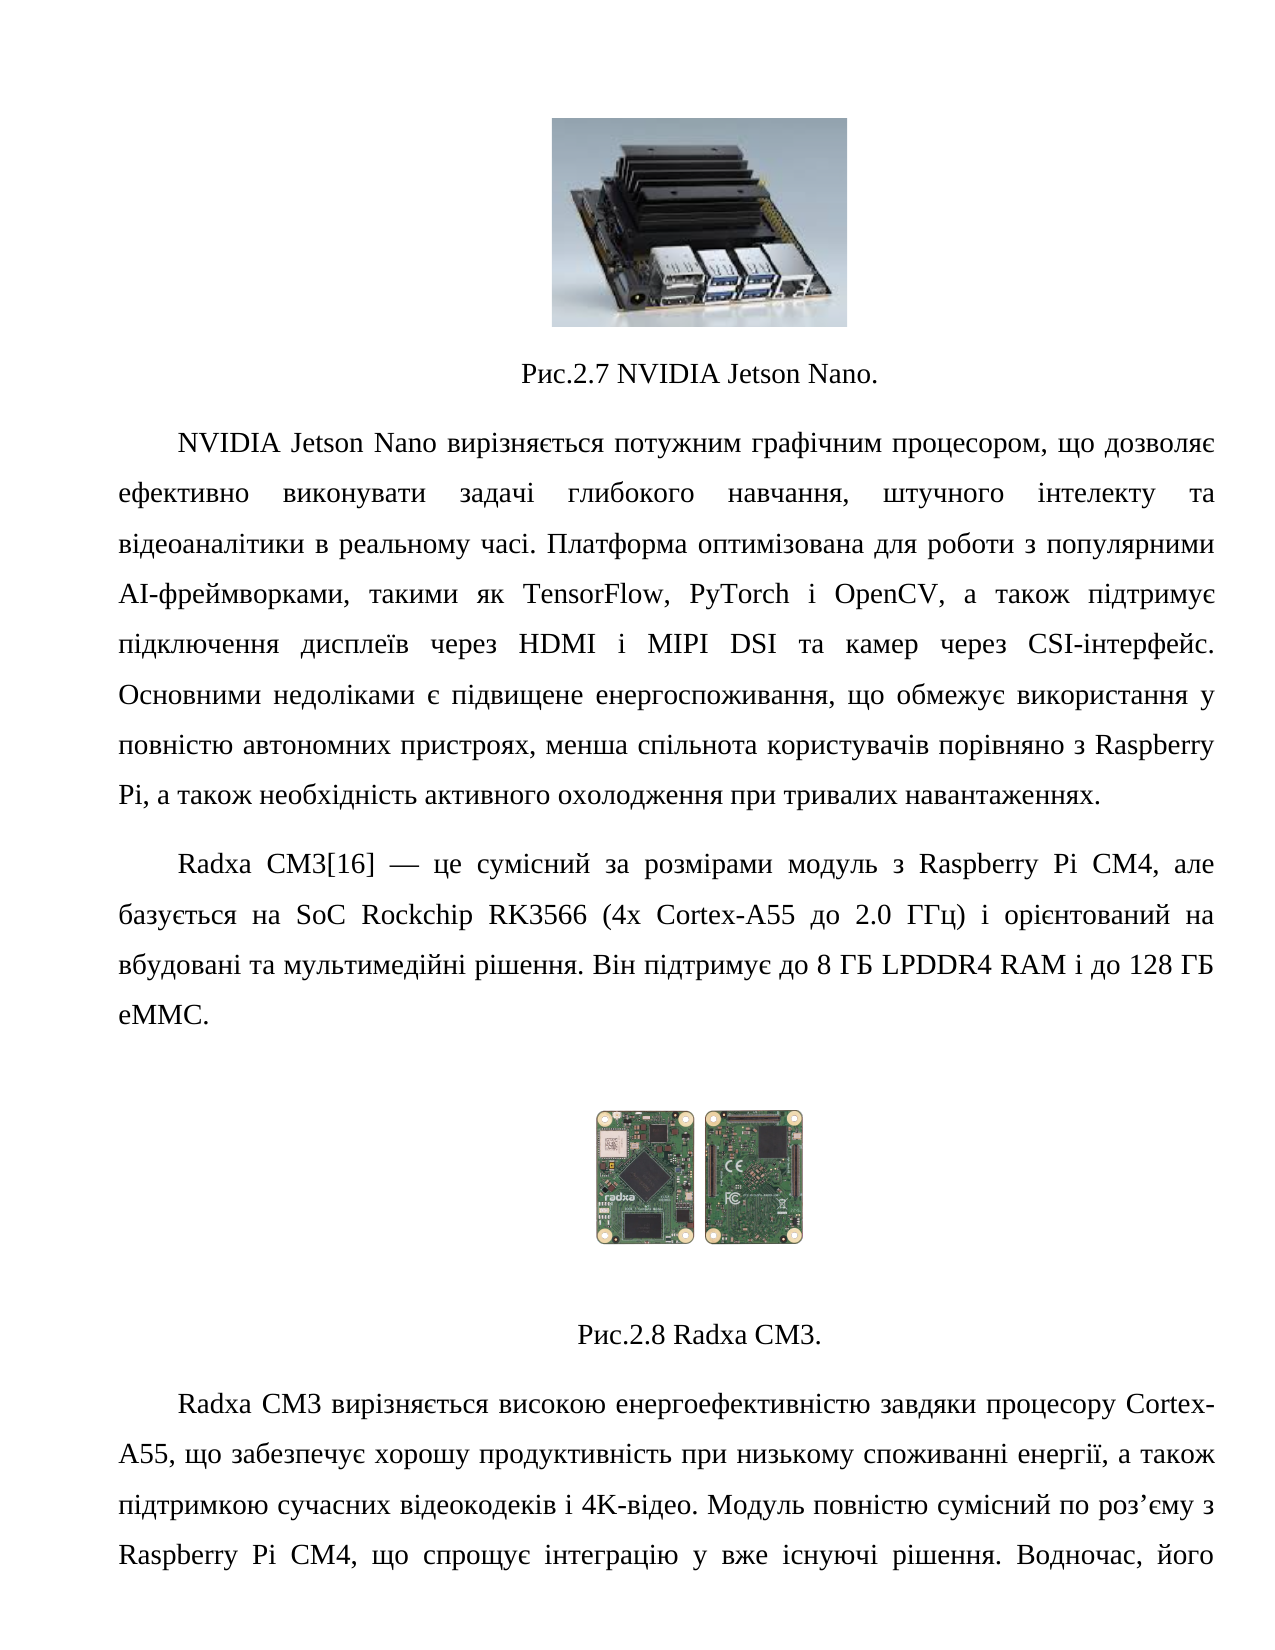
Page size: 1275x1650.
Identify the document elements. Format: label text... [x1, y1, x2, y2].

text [118, 1386, 1216, 1571]
text Рис.2.8 Radxa CM3. [118, 1317, 1216, 1351]
picture [551, 1066, 848, 1288]
picture [551, 118, 848, 327]
text Рис.2.7 NVIDIA Jetson Nano. [118, 356, 1216, 390]
text NVIDIA Jetson Nano вирізняється потужним графічним процесором, що дозволяє ефективно виконувати задачі глибокого навчання, штучного інтелекту та відеоаналітики в реальному часі. Платформа оптимізована для роботи з популярними AI-фреймворками, такими як TensorFlow, PyTorch і OpenCV, а також підтримує підключення дисплеїв через HDMI і MIPI DSI та камер через CSI-інтерфейс. Основними недоліками є підвищене енергоспоживання, що обмежує використання у повністю автономних пристроях, менша спільнота користувачів порівняно з Raspberry Pi, а також необхідність активного охолодження при тривалих навантаженнях. [118, 425, 1216, 811]
text Radxa CM3[16] — це сумісний за розмірами модуль з Raspberry Pi CM4, але базується на SoC Rockchip RK3566 (4x Cortex-A55 до 2.0 ГГц) і орієнтований на вбудовані та мультимедійні рішення. Він підтримує до 8 ГБ LPDDR4 RAM і до 128 ГБ eMMC. [118, 846, 1216, 1031]
